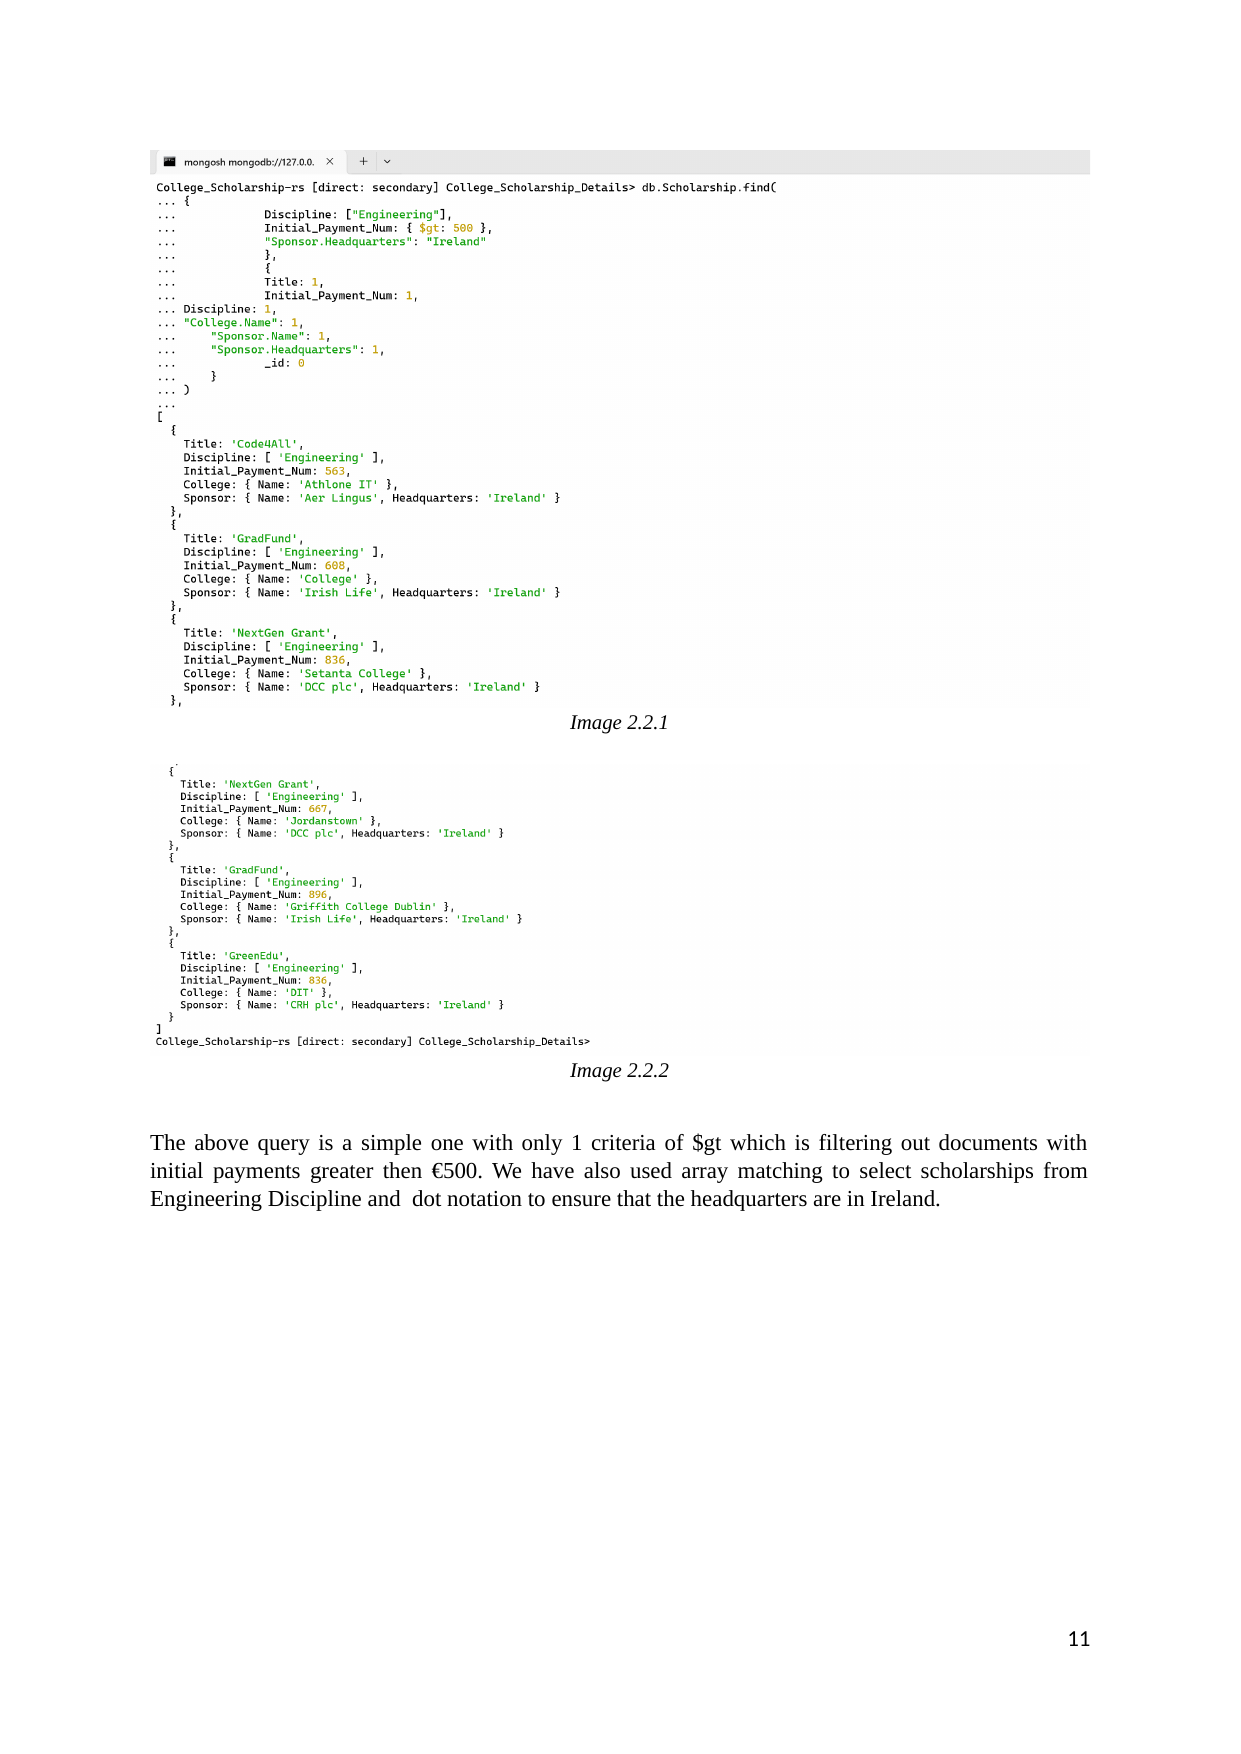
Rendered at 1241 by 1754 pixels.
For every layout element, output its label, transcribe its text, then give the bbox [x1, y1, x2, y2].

picture [150, 764, 1091, 1056]
text Image 2.2.1 [150, 710, 1090, 734]
text Image 2.2.2 [150, 1057, 1090, 1082]
text The above query is a simple one with only 1 criteria of $gt which is filtering out documents with initial payments greater then €500. We have also used array matching to select scholarships from Engineering Discipline and dot notation to ensure that the headquarters are in Ireland. [150, 1128, 1090, 1212]
picture [150, 150, 1091, 708]
